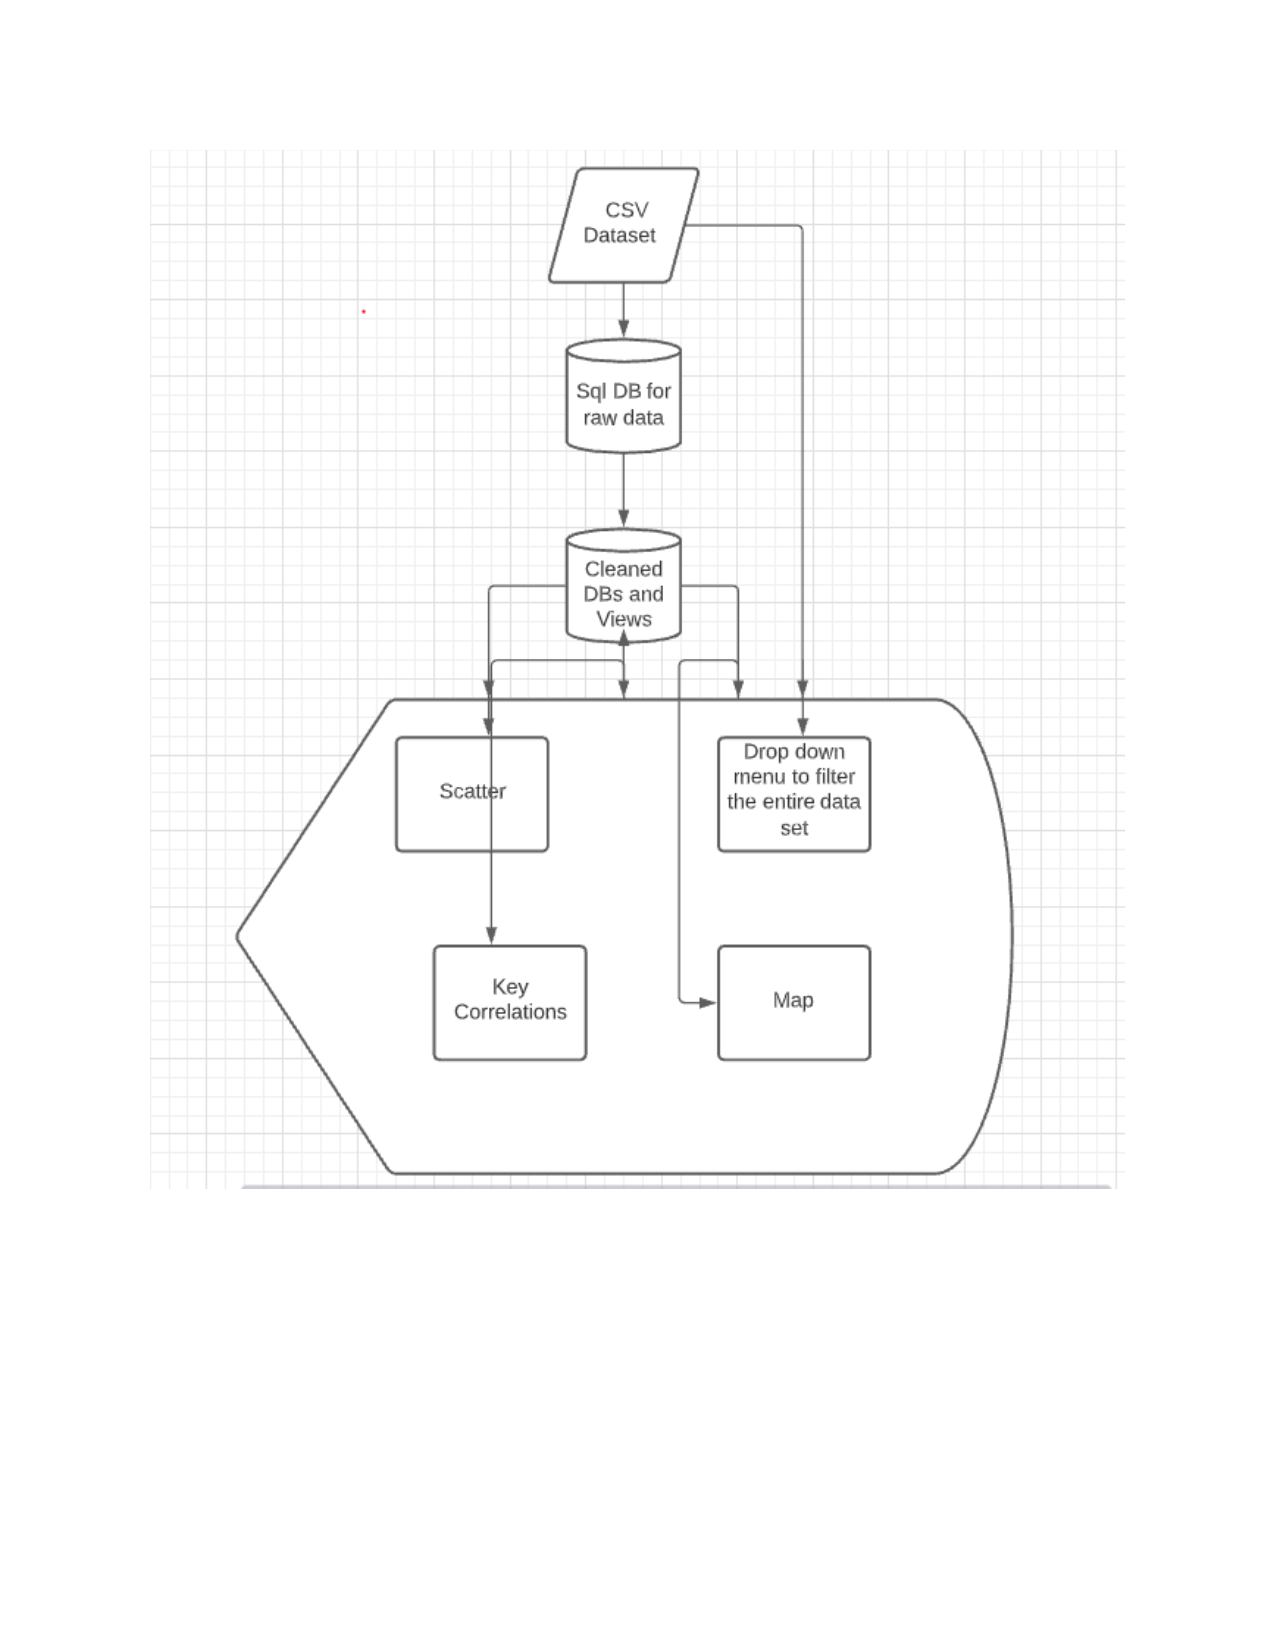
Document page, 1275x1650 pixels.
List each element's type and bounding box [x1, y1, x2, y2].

picture [150, 150, 1125, 1189]
